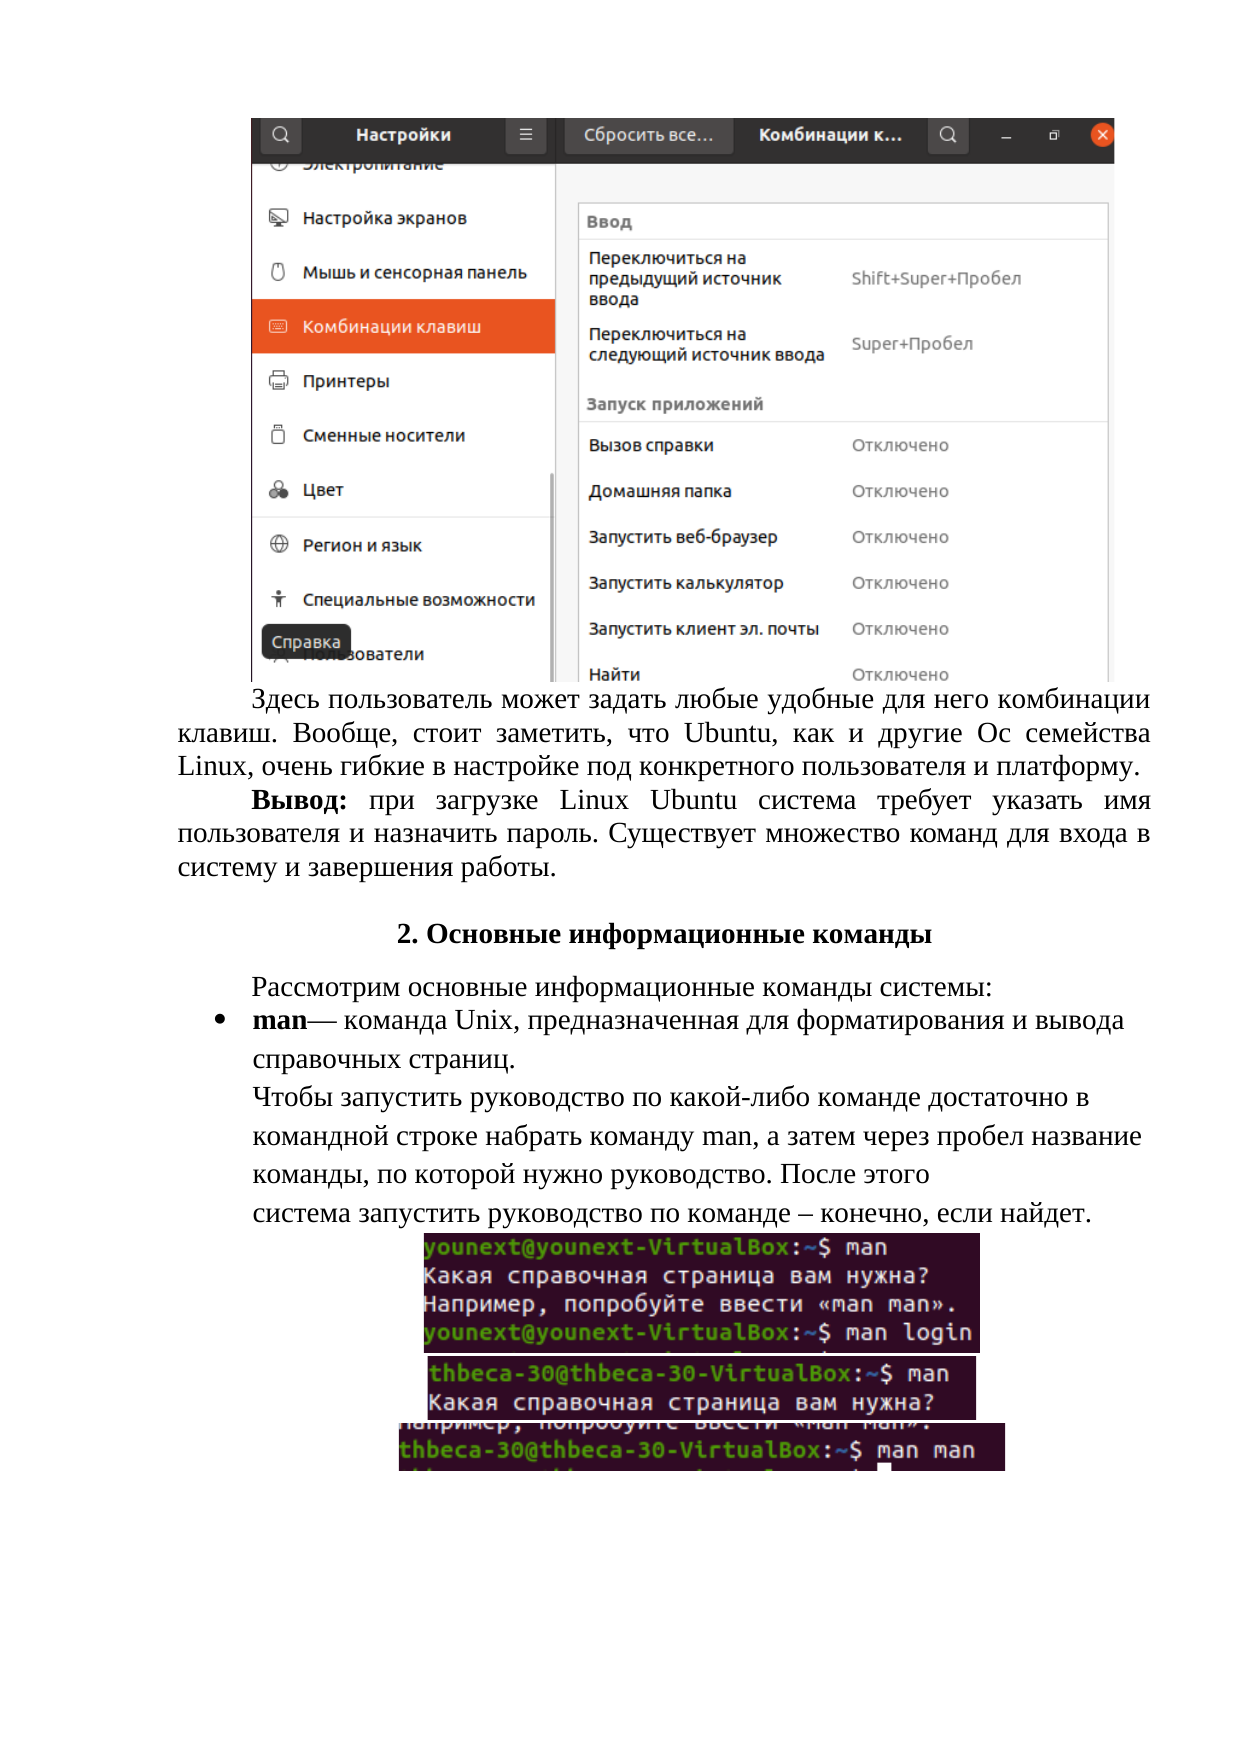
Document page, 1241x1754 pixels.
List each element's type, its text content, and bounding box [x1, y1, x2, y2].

text 2. Основные информационные команды [177, 916, 1152, 949]
picture [423, 1233, 980, 1353]
picture [398, 1423, 1005, 1471]
text Рассмотрим основные информационные команды системы: [177, 969, 1152, 1002]
text Здесь пользователь может задать любые удобные для него комбинации клавиш. Вообще, стоит заметить, что Ubuntu, как и другие Ос семейства Linux, очень гибкие в настройке под конкретного пользователя и платформу. [177, 681, 1152, 782]
list man— команда Unix, предназначенная для форматирования и вывода справочных страниц. [215, 1002, 1152, 1074]
picture [427, 1356, 977, 1420]
picture [251, 118, 1115, 682]
list Чтобы запустить руководство по какой-либо команде достаточно в командной строке набрать команду man, а затем через пробел название команды, по которой нужно руководство. После этого система запустить руководство по команде – конечно, если найдет. [252, 1079, 1152, 1229]
text Вывод: при загрузке Linux Ubuntu система требует указать имя пользователя и назначить пароль. Существует множество команд для входа в систему и завершения работы. [177, 782, 1152, 882]
